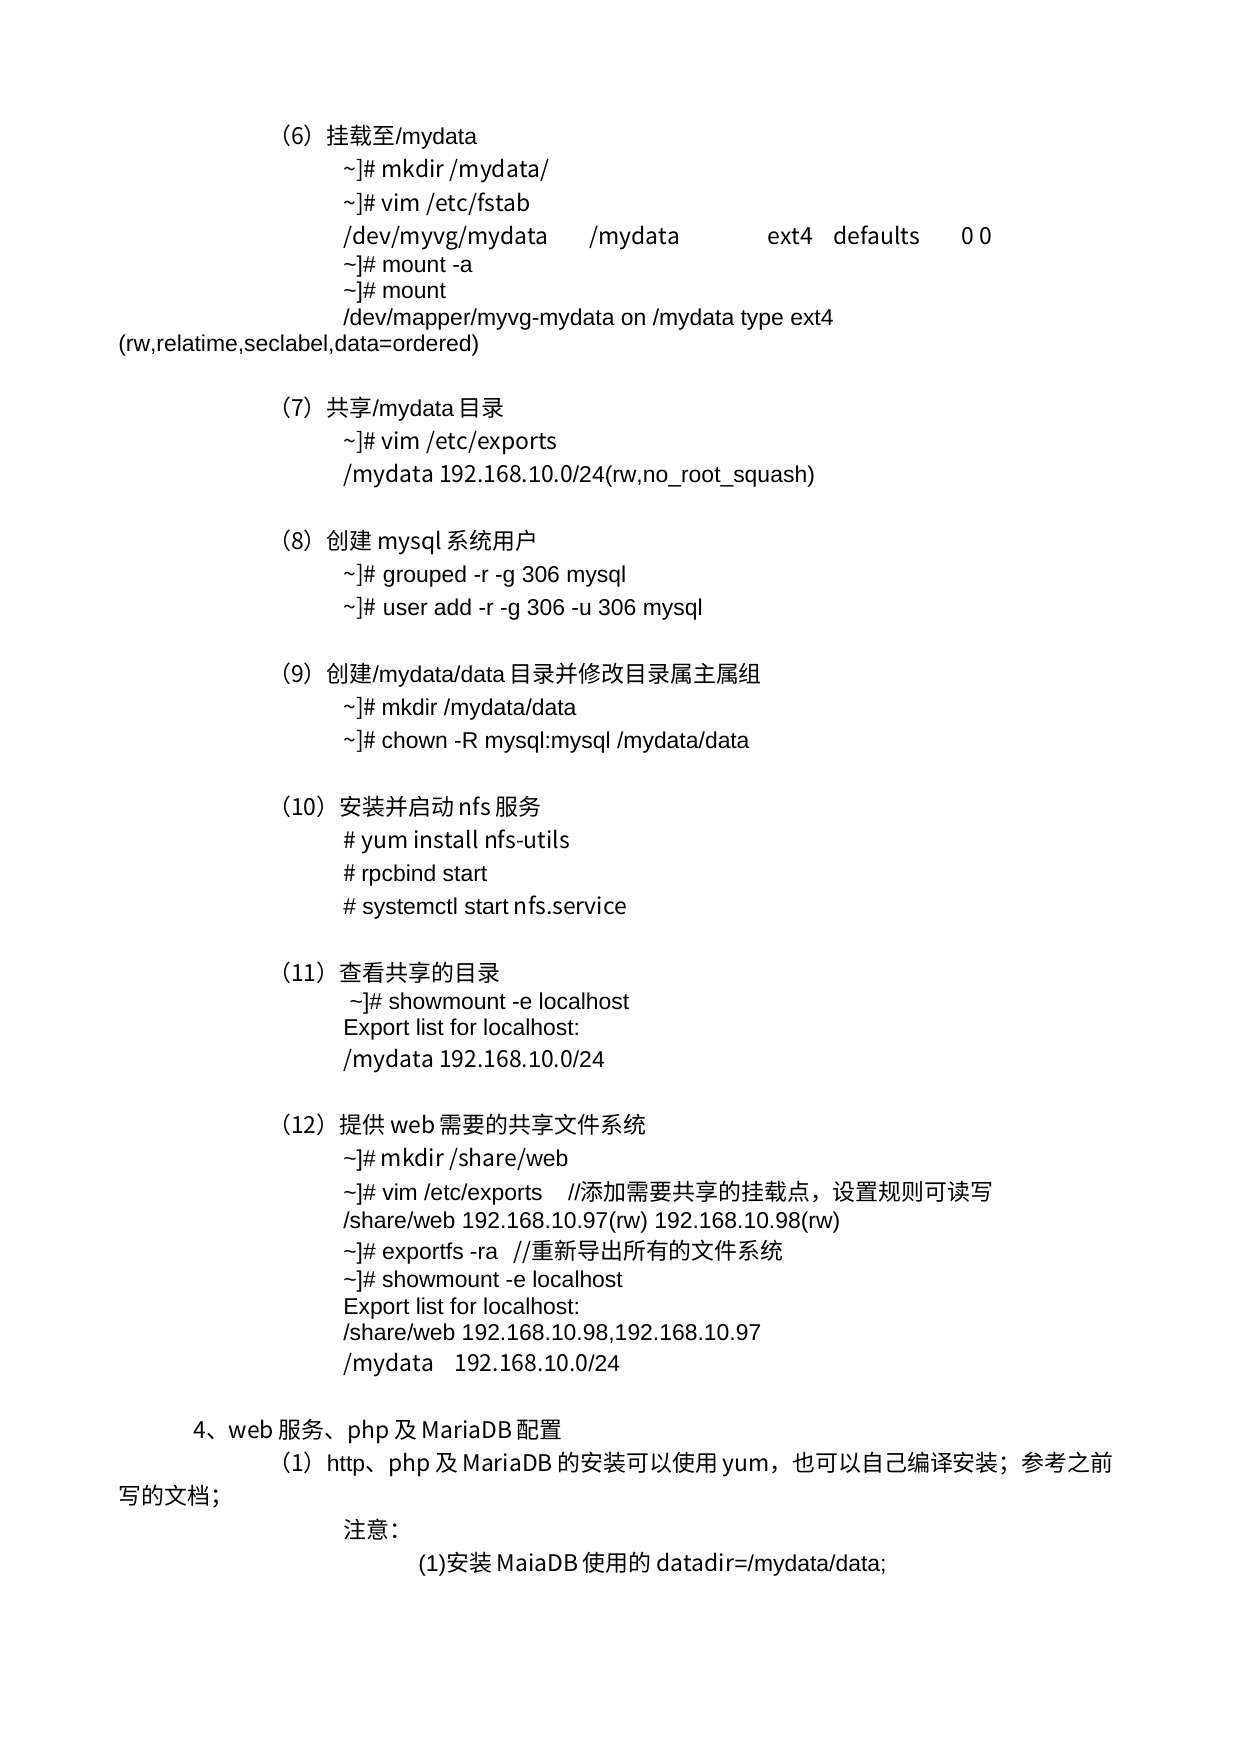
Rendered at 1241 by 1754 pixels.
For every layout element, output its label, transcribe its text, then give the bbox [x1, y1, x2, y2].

text （7）共享/mydata目录 [118, 390, 1122, 423]
text ~]# vim /etc/fstab [118, 184, 1122, 218]
text (1)安装MaiaDB使用的datadir=/mydata/data; [118, 1545, 1122, 1578]
text /mydata 192.168.10.0/24 [118, 1041, 1122, 1074]
text 4、web服务、php及MariaDB配置 [118, 1412, 1122, 1445]
text ~]# mkdir /mydata/ [118, 151, 1122, 184]
text /share/web 192.168.10.98,192.168.10.97 [118, 1319, 1122, 1345]
text # rpcbind start [118, 855, 1122, 888]
text ~]# exportfs -ra //重新导出所有的文件系统 [118, 1233, 1122, 1266]
text /mydata 192.168.10.0/24 [118, 1345, 1122, 1378]
text /mydata 192.168.10.0/24(rw,no_root_squash) [118, 456, 1122, 489]
text （11）查看共享的目录 [118, 954, 1122, 988]
text ~]# vim /etc/exports //添加需要共享的挂载点，设置规则可读写 [118, 1173, 1122, 1207]
text 注意： [118, 1511, 1122, 1545]
text /dev/mapper/myvg-mydata on /mydata type ext4 (rw,relatime,seclabel,data=ordered) [118, 304, 1122, 356]
text Export list for localhost: [118, 1293, 1122, 1319]
text Export list for localhost: [118, 1014, 1122, 1041]
text （10）安装并启动nfs服务 [118, 788, 1122, 822]
text # yum install nfs-utils [118, 822, 1122, 855]
text ~]# mount [118, 277, 1122, 304]
text （12）提供web需要的共享文件系统 [118, 1107, 1122, 1140]
text ~]# grouped -r -g 306 mysql [118, 556, 1122, 589]
text /dev/myvg/mydata /mydata ext4 defaults 0 0 [118, 218, 1122, 251]
text （9）创建/mydata/data目录并修改目录属主属组 [118, 656, 1122, 689]
text ~]# vim /etc/exports [118, 423, 1122, 456]
text （8）创建mysql系统用户 [118, 523, 1122, 556]
text ~]# showmount -e localhost [118, 988, 1122, 1014]
text # systemctl start nfs.service [118, 888, 1122, 921]
text ~]# user add -r -g 306 -u 306 mysql [118, 589, 1122, 622]
text （6）挂载至/mydata [118, 118, 1122, 151]
text ~]# mkdir /mydata/data [118, 689, 1122, 722]
text /share/web 192.168.10.97(rw) 192.168.10.98(rw) [118, 1207, 1122, 1233]
text ~]# showmount -e localhost [118, 1266, 1122, 1293]
text ~]# mkdir /share/web [118, 1140, 1122, 1173]
text ~]# chown -R mysql:mysql /mydata/data [118, 722, 1122, 755]
text （1）http、php及MariaDB的安装可以使用yum，也可以自己编译安装；参考之前写的文档； [118, 1445, 1122, 1511]
text ~]# mount -a [118, 251, 1122, 277]
